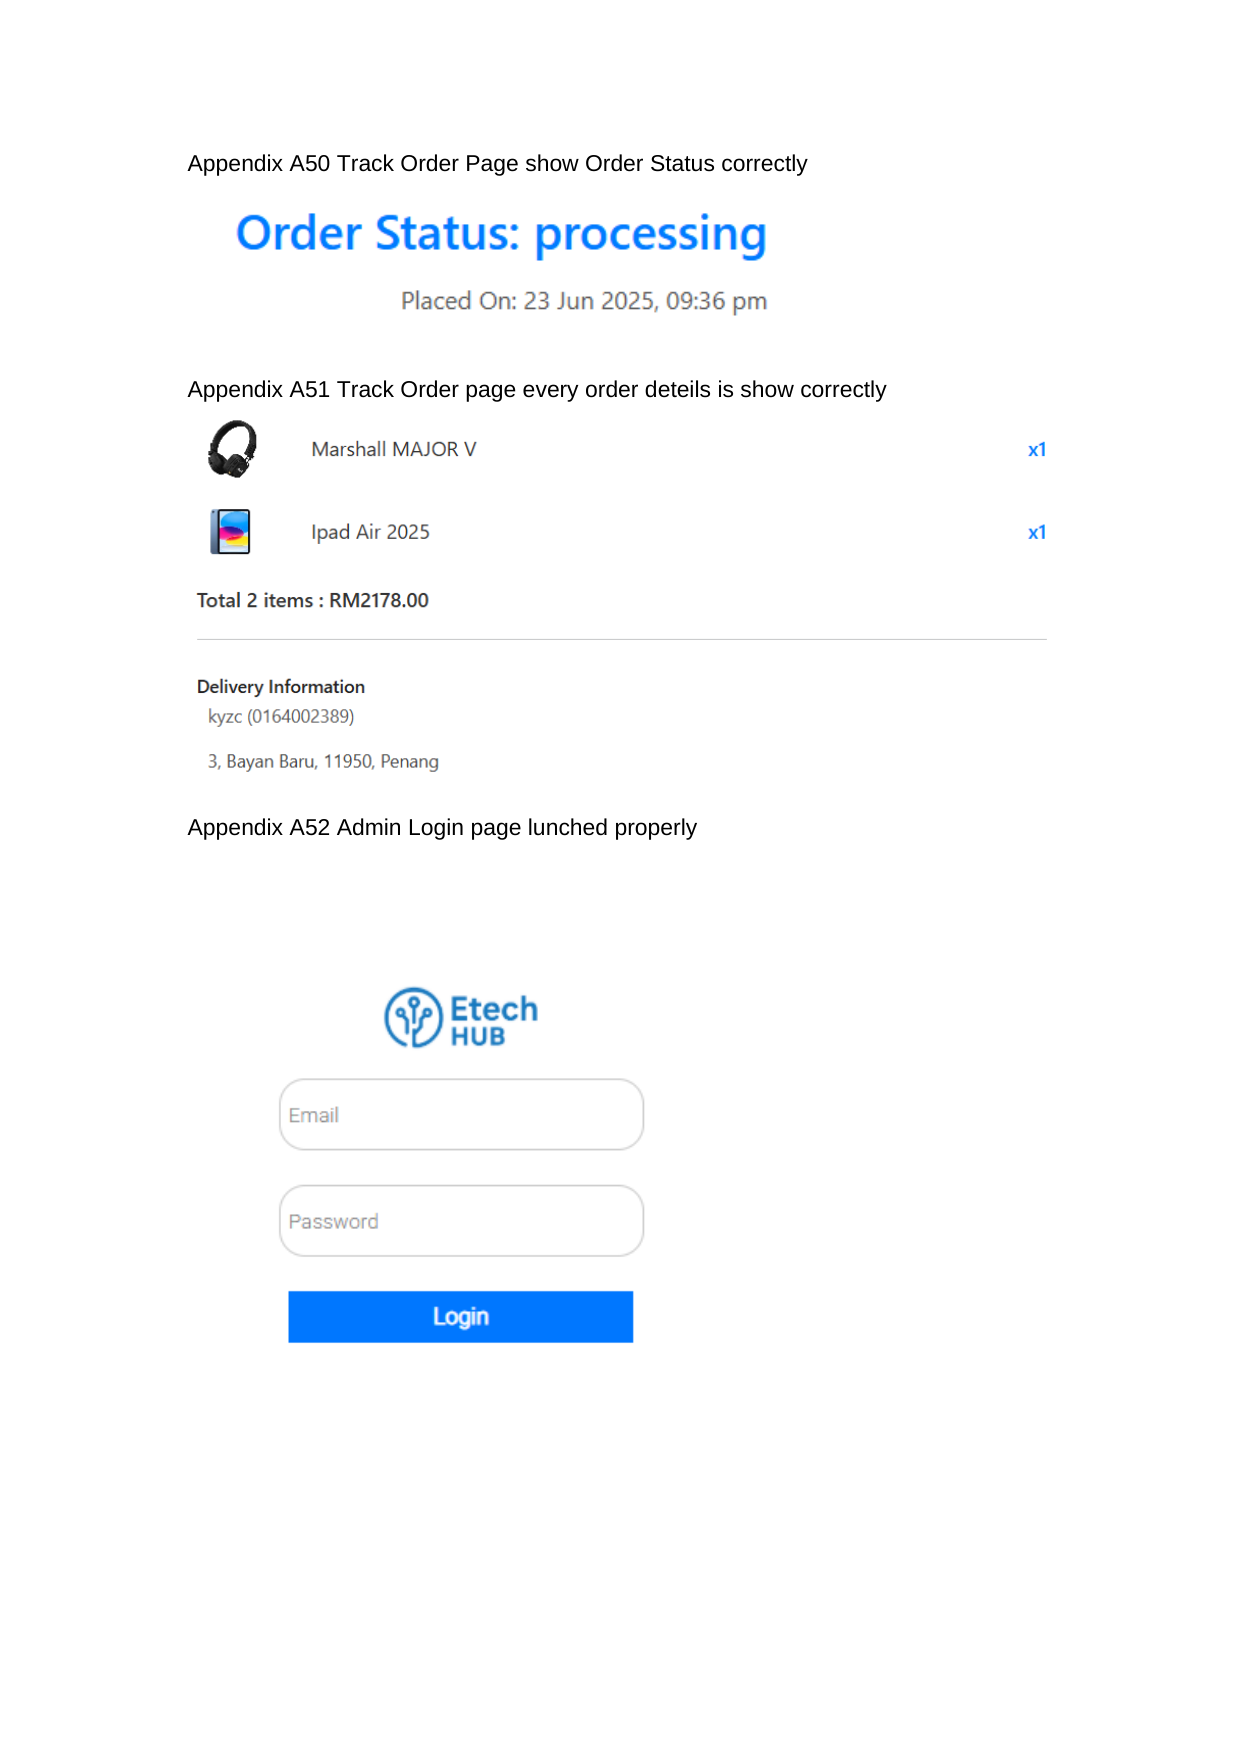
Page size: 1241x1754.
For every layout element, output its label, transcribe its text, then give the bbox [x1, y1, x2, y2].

picture [187, 866, 739, 1537]
picture [187, 402, 1053, 788]
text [187, 788, 1053, 1589]
picture [187, 176, 797, 377]
